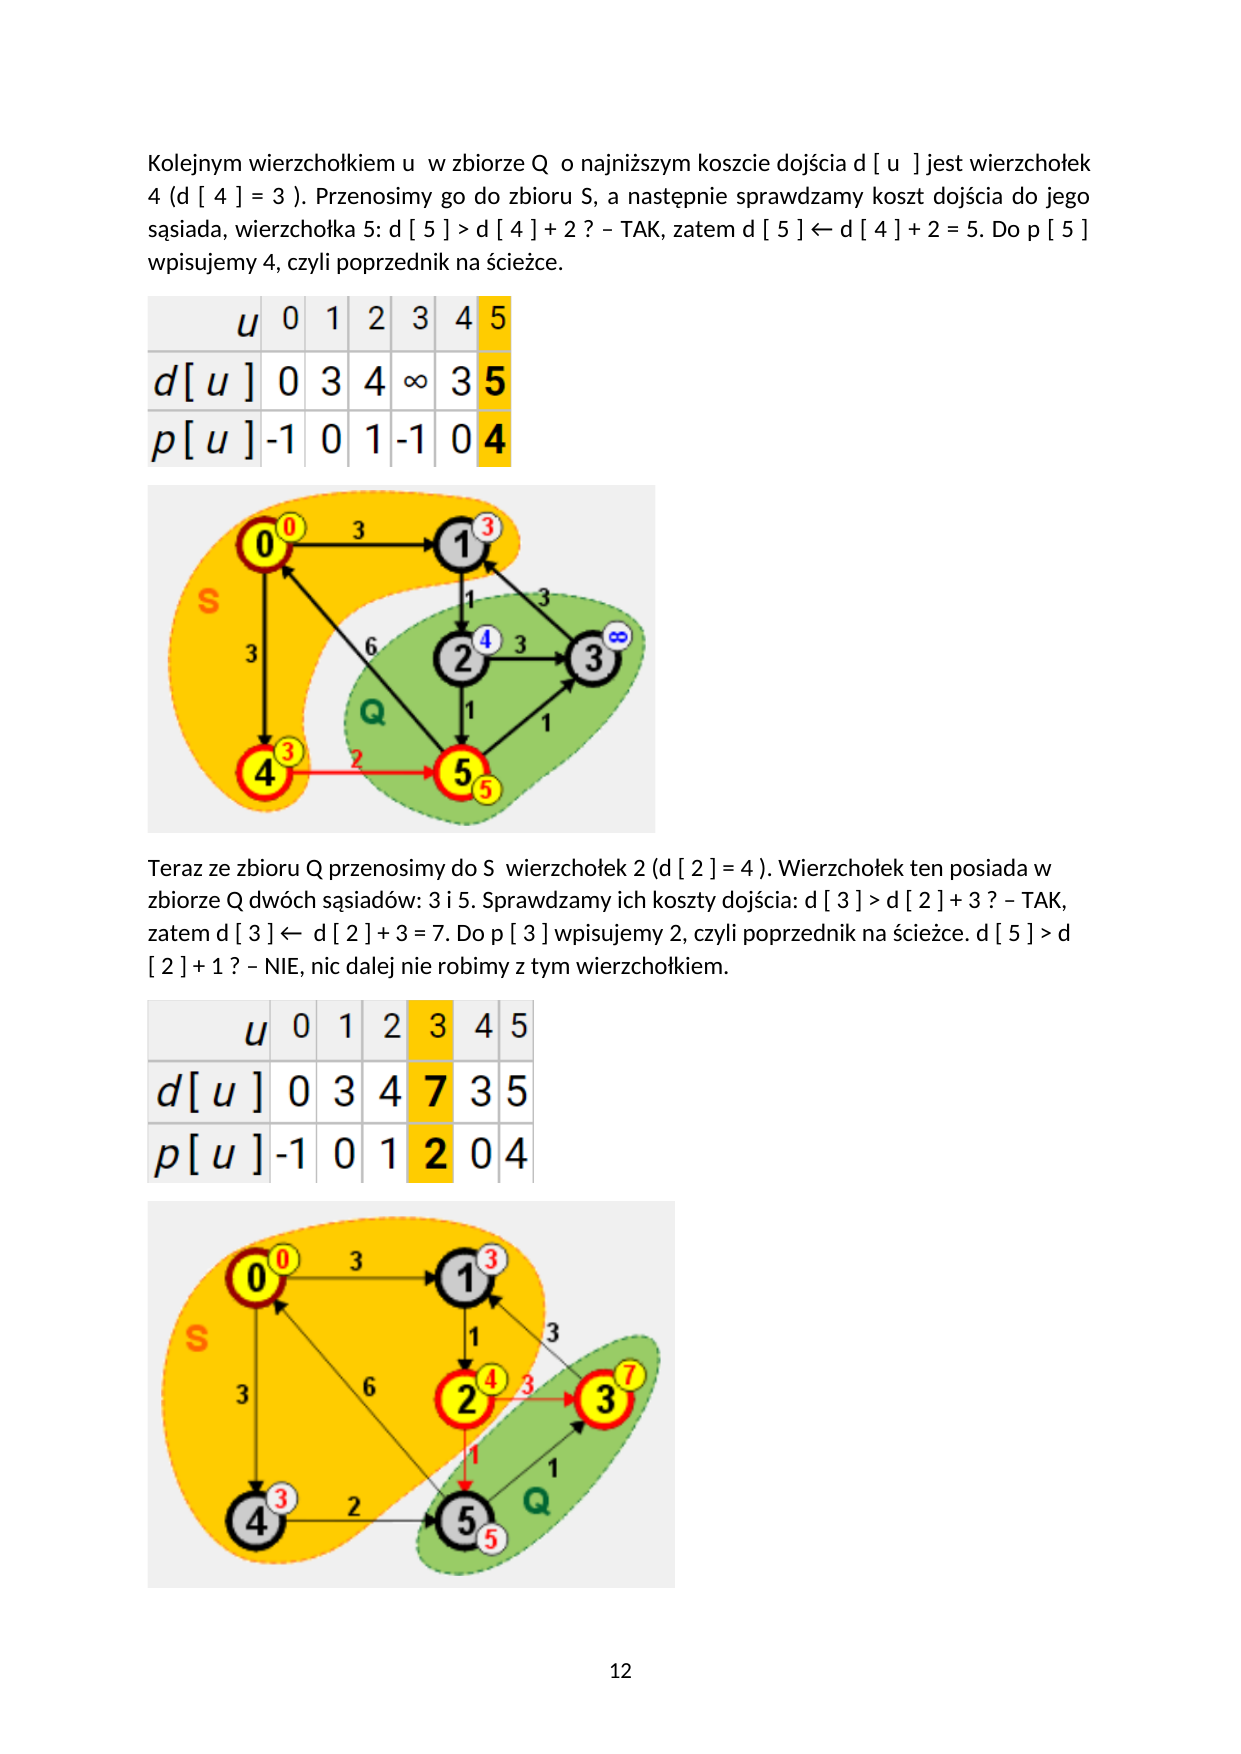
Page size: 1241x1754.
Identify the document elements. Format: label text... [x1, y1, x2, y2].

picture [147, 296, 512, 467]
picture [147, 1201, 675, 1588]
picture [147, 485, 656, 833]
picture [147, 1000, 534, 1183]
text Teraz ze zbioru Q przenosimy do S wierzchołek 2 (d [ 2 ] = 4 ). Wierzchołek ten posiada w zbiorze Q dwóch sąsiadów: 3 i 5. Sprawdzamy ich koszty dojścia: d [ 3 ] > d [ 2 ] + 3 ? – TAK, zatem d [ 3 ] ← d [ 2 ] + 3 = 7. Do p [ 3 ] wpisujemy 2, czyli poprzednik na ścieżce. d [ 5 ] > d [ 2 ] + 1 ? – NIE, nic dalej nie robimy z tym wierzchołkiem. [148, 852, 1093, 981]
text Kolejnym wierzchołkiem u w zbiorze Q o najniższym koszcie dojścia d [ u ] jest wierzchołek 4 (d [ 4 ] = 3 ). Przenosimy go do zbioru S, a następnie sprawdzamy koszt dojścia do jego sąsiada, wierzchołka 5: d [ 5 ] > d [ 4 ] + 2 ? – TAK, zatem d [ 5 ] ← d [ 4 ] + 2 = 5. Do p [ 5 ] wpisujemy 4, czyli poprzednik na ścieżce. [148, 148, 1093, 277]
